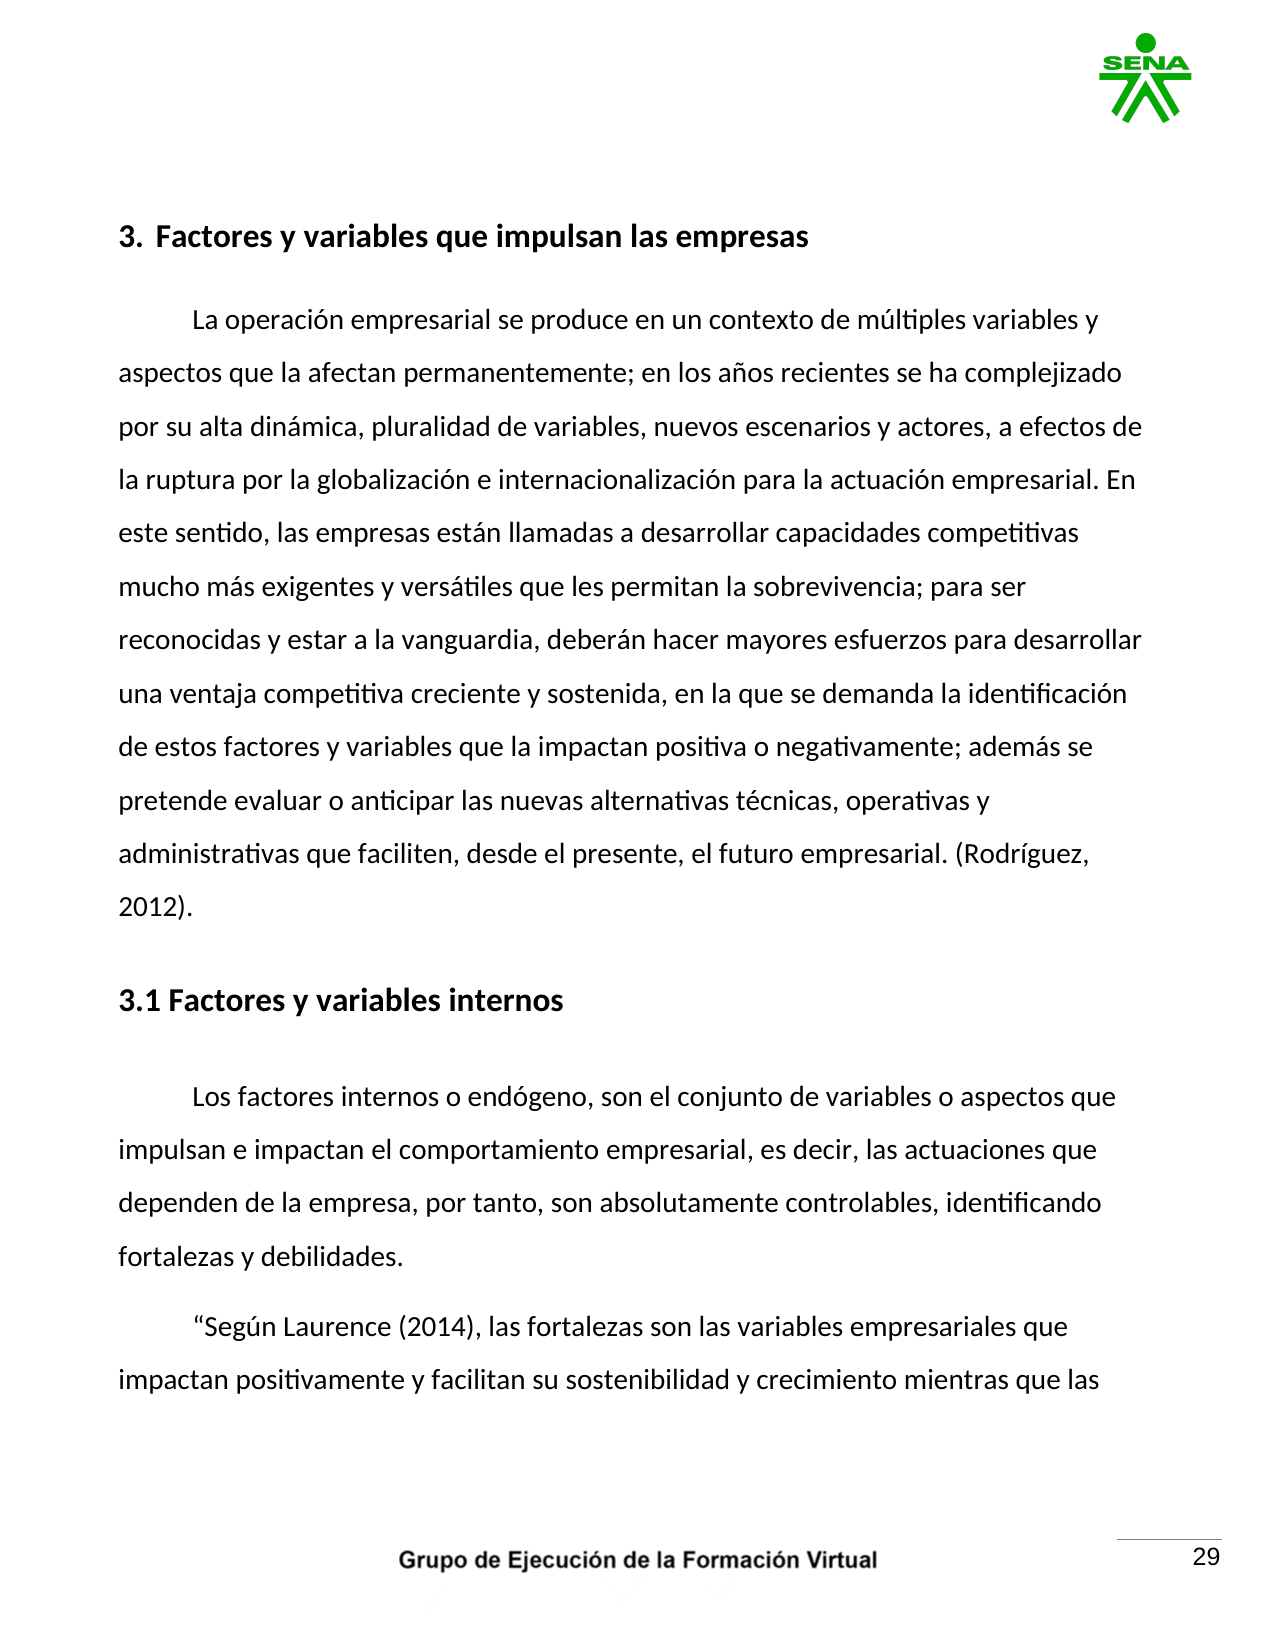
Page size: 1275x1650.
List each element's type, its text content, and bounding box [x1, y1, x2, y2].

text Los factores internos o endógeno, son el conjunto de variables o aspectos que impulsan e impactan el comportamiento empresarial, es decir, las actuaciones que dependen de la empresa, por tanto, son absolutamente controlables, identificando fortalezas y debilidades. [118, 1078, 1152, 1273]
picture [0, 1500, 1275, 1611]
text La operación empresarial se produce en un contexto de múltiples variables y aspectos que la afectan permanentemente; en los años recientes se ha complejizado por su alta dinámica, pluralidad de variables, nuevos escenarios y actores, a efectos de la ruptura por la globalización e internacionalización para la actuación empresarial. En este sentido, las empresas están llamadas a desarrollar capacidades competitivas mucho más exigentes y versátiles que les permitan la sobrevivencia; para ser reconocidas y estar a la vanguardia, deberán hacer mayores esfuerzos para desarrollar una ventaja competitiva creciente y sostenida, en la que se demanda la identificación de estos factores y variables que la impactan positiva o negativamente; además se pretende evaluar o anticipar las nuevas alternativas técnicas, operativas y administrativas que faciliten, desde el presente, el futuro empresarial. (Rodríguez, 2012). [118, 301, 1152, 924]
subtitle Factores y variables que impulsan las empresas [118, 215, 1152, 255]
subtitle 3.1 Factores y variables internos [118, 979, 1152, 1020]
picture [1099, 33, 1192, 123]
